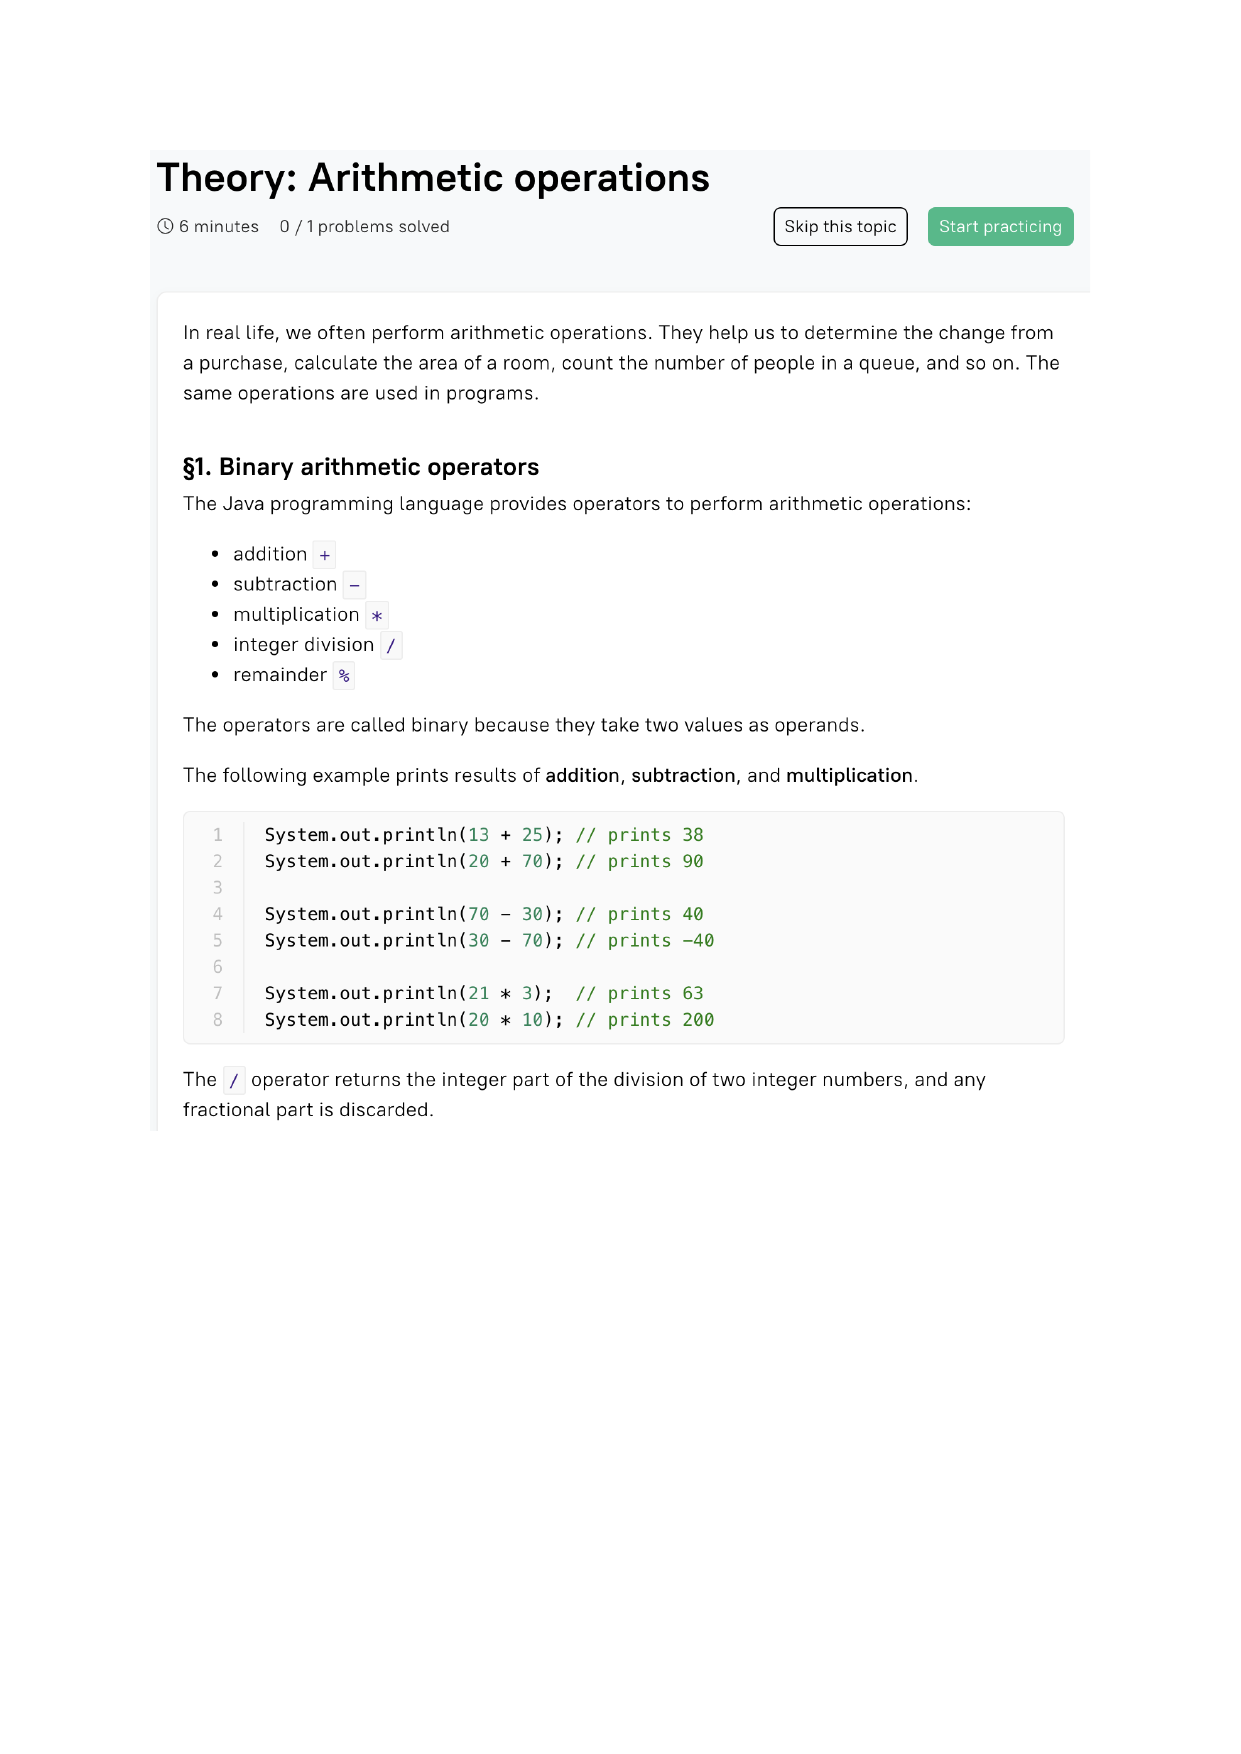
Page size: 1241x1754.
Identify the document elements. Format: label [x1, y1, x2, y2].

picture [150, 150, 1091, 1131]
